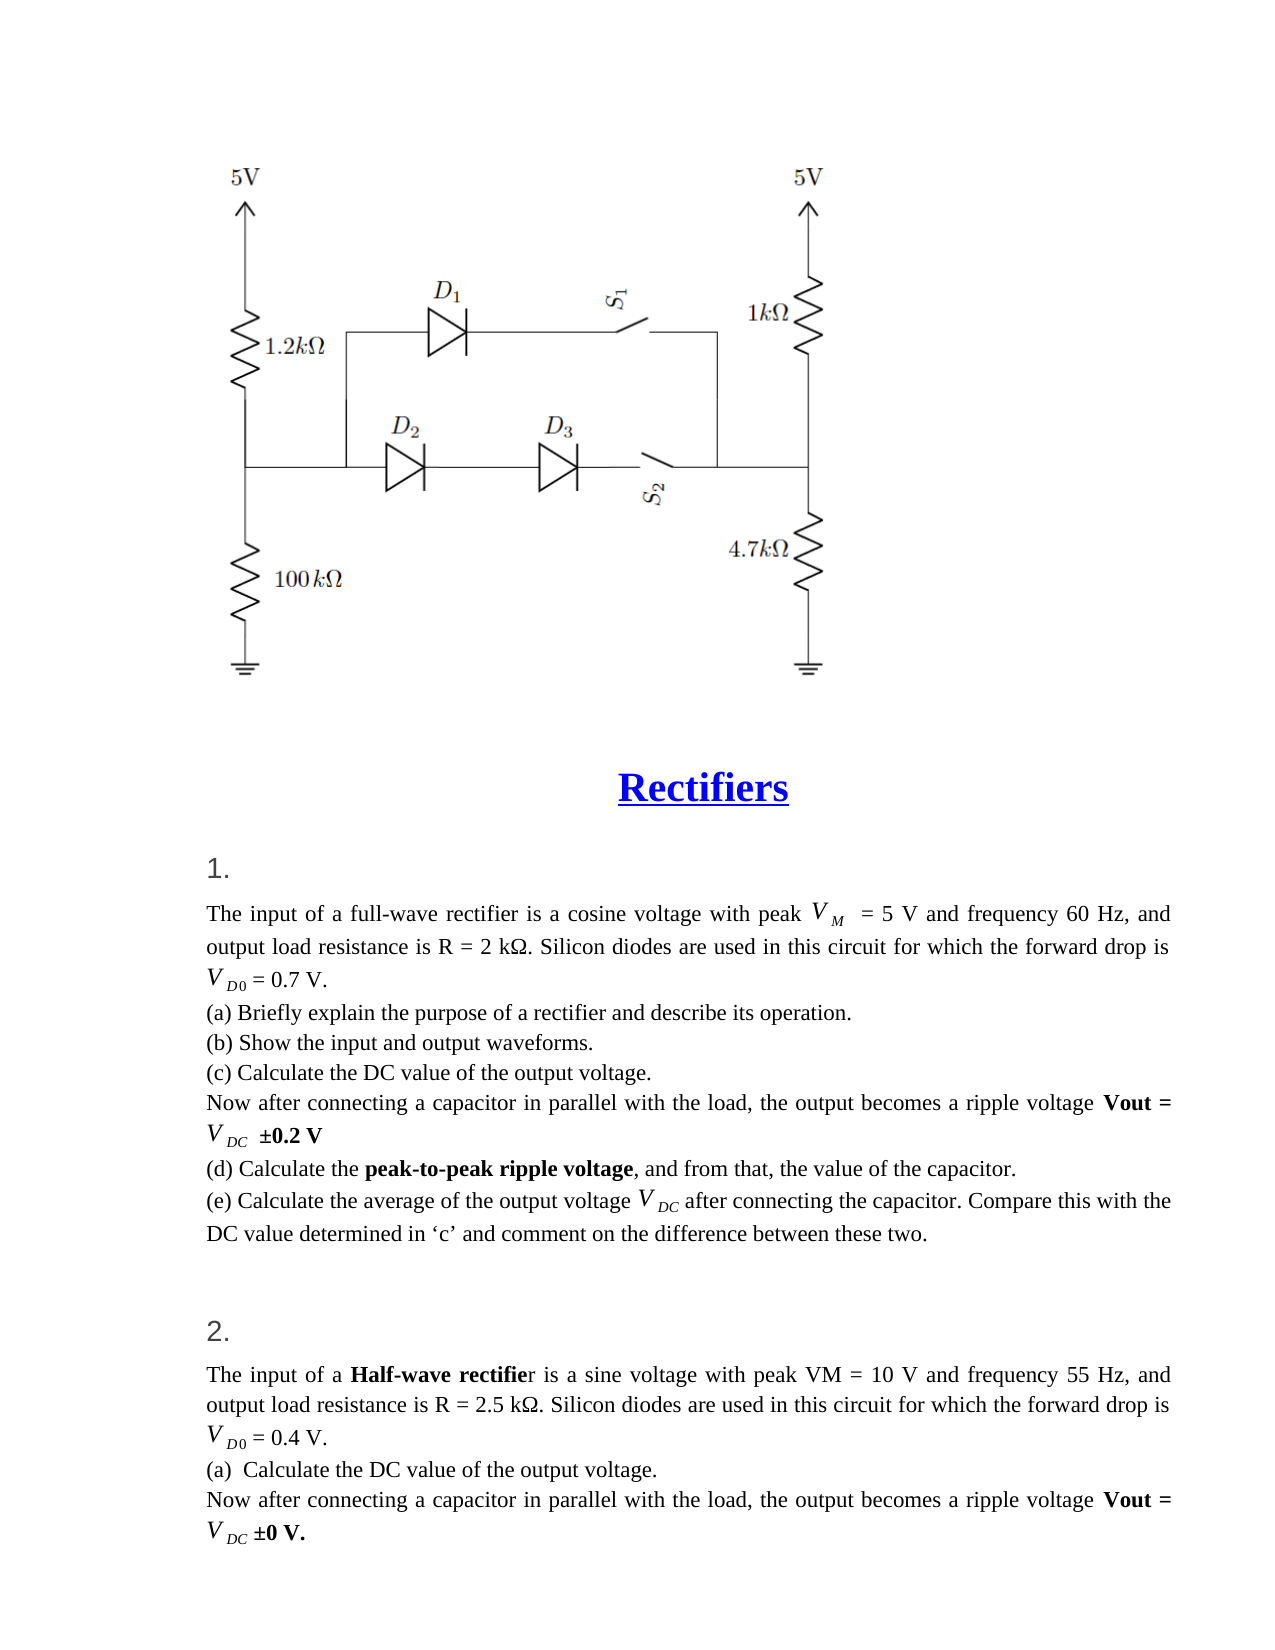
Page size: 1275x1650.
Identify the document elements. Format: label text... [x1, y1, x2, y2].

text The input of a full-wave rectifier is a cosine voltage with peak = 5 V and frequency 60 Hz, and output load resistance is R = 2 kΩ. Silicon diodes are used in this circuit for which the forward drop is = 0.7 V. [206, 898, 1172, 995]
text (a) Briefly explain the purpose of a rectifier and describe its operation. [206, 998, 1172, 1025]
text (c) Calculate the DC value of the output voltage. [206, 1059, 1172, 1085]
text Now after connecting a capacitor in parallel with the load, the output becomes a ripple voltage Vout = ±0.2 V [206, 1089, 1172, 1151]
text The input of a Half-wave rectifier is a sine voltage with peak VM = 10 V and frequency 55 Hz, and output load resistance is R = 2.5 kΩ. Silicon diodes are used in this circuit for which the forward drop is = 0.4 V. [206, 1361, 1172, 1452]
text (d) Calculate the peak-to-peak ripple voltage, and from that, the value of the capacitor. [206, 1154, 1172, 1181]
text (a) Calculate the DC value of the output voltage. [206, 1456, 1172, 1483]
subtitle 1. [206, 851, 1172, 884]
text Now after connecting a capacitor in parallel with the load, the output becomes a ripple voltage Vout = ±0 V. [206, 1486, 1172, 1548]
text (b) Show the input and output waveforms. [206, 1029, 1172, 1055]
subtitle Rectifiers [206, 763, 1200, 811]
picture [206, 146, 848, 714]
subtitle 2. [206, 1314, 1172, 1347]
